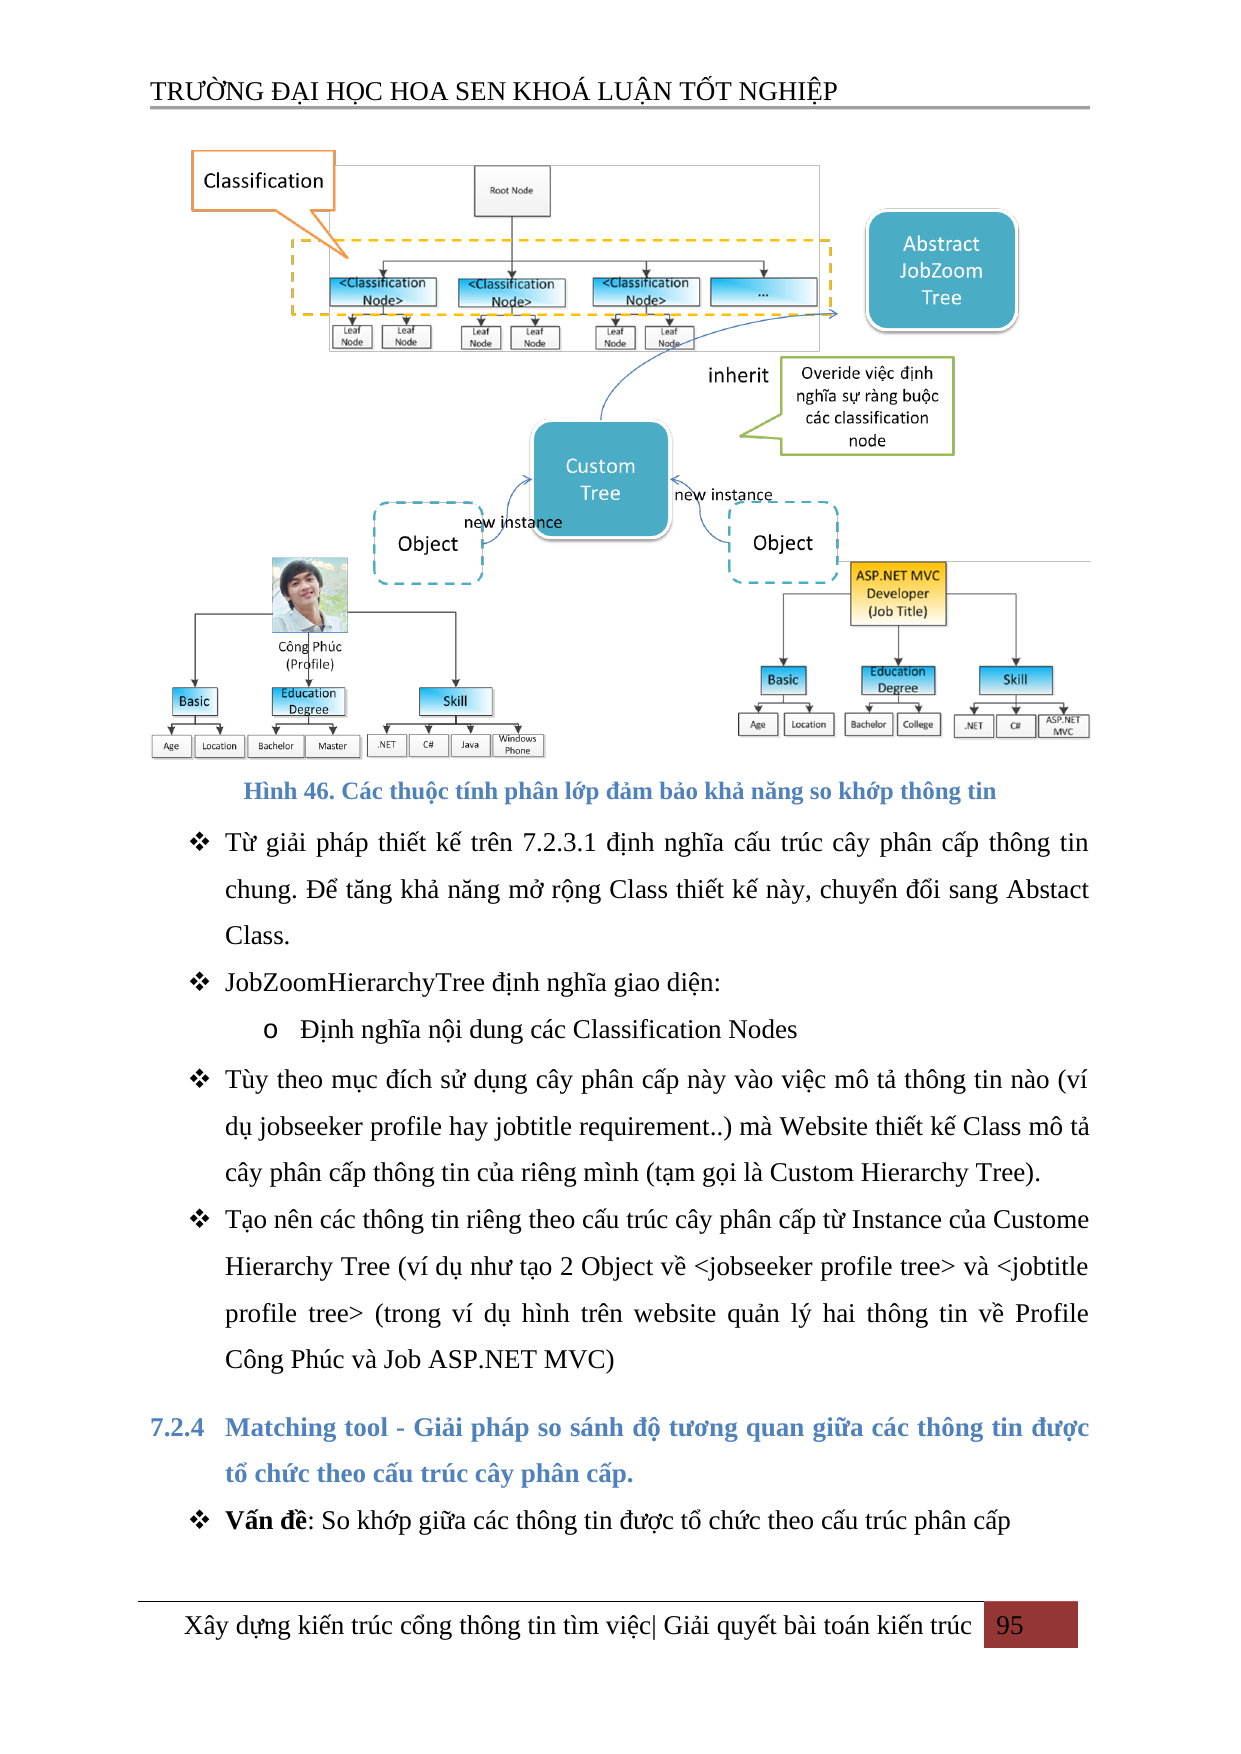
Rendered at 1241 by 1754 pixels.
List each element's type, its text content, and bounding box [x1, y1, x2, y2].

list Tùy theo mục đích sử dụng cây phân cấp này vào việc mô tả thông tin nào (ví dụ jobseeker profile hay jobtitle requirement..) mà Website thiết kế Class mô tả cây phân cấp thông tin của riêng mình (tạm gọi là Custom Hierarchy Tree). [187, 1063, 1090, 1188]
list Tạo nên các thông tin riêng theo cấu trúc cây phân cấp từ Instance của Custome Hierarchy Tree (ví dụ như tạo 2 Object về <jobseeker profile tree> và <jobtitle profile tree> (trong ví dụ hình trên website quản lý hai thông tin về Profile Công Phúc và Job ASP.NET MVC) [187, 1203, 1090, 1374]
list Từ giải pháp thiết kế trên 7.2.3.1 định nghĩa cấu trúc cây phân cấp thông tin chung. Để tăng khả năng mở rộng Class thiết kế này, chuyển đổi sang Abstact Class. [187, 826, 1090, 951]
picture [150, 150, 1091, 761]
list Vấn đề: So khớp giữa các thông tin được tổ chức theo cấu trúc phân cấp [187, 1504, 1090, 1535]
subtitle Matching tool - Giải pháp so sánh độ tương quan giữa các thông tin được tổ chức theo cấu trúc cây phân cấp. [150, 1411, 1090, 1489]
list Định nghĩa nội dung các Classification Nodes [262, 1013, 1090, 1046]
text Hình 46. Các thuộc tính phân lớp đảm bảo khả năng so khớp thông tin [150, 776, 1090, 805]
list JobZoomHierarchyTree định nghĩa giao diện: [187, 966, 1090, 997]
